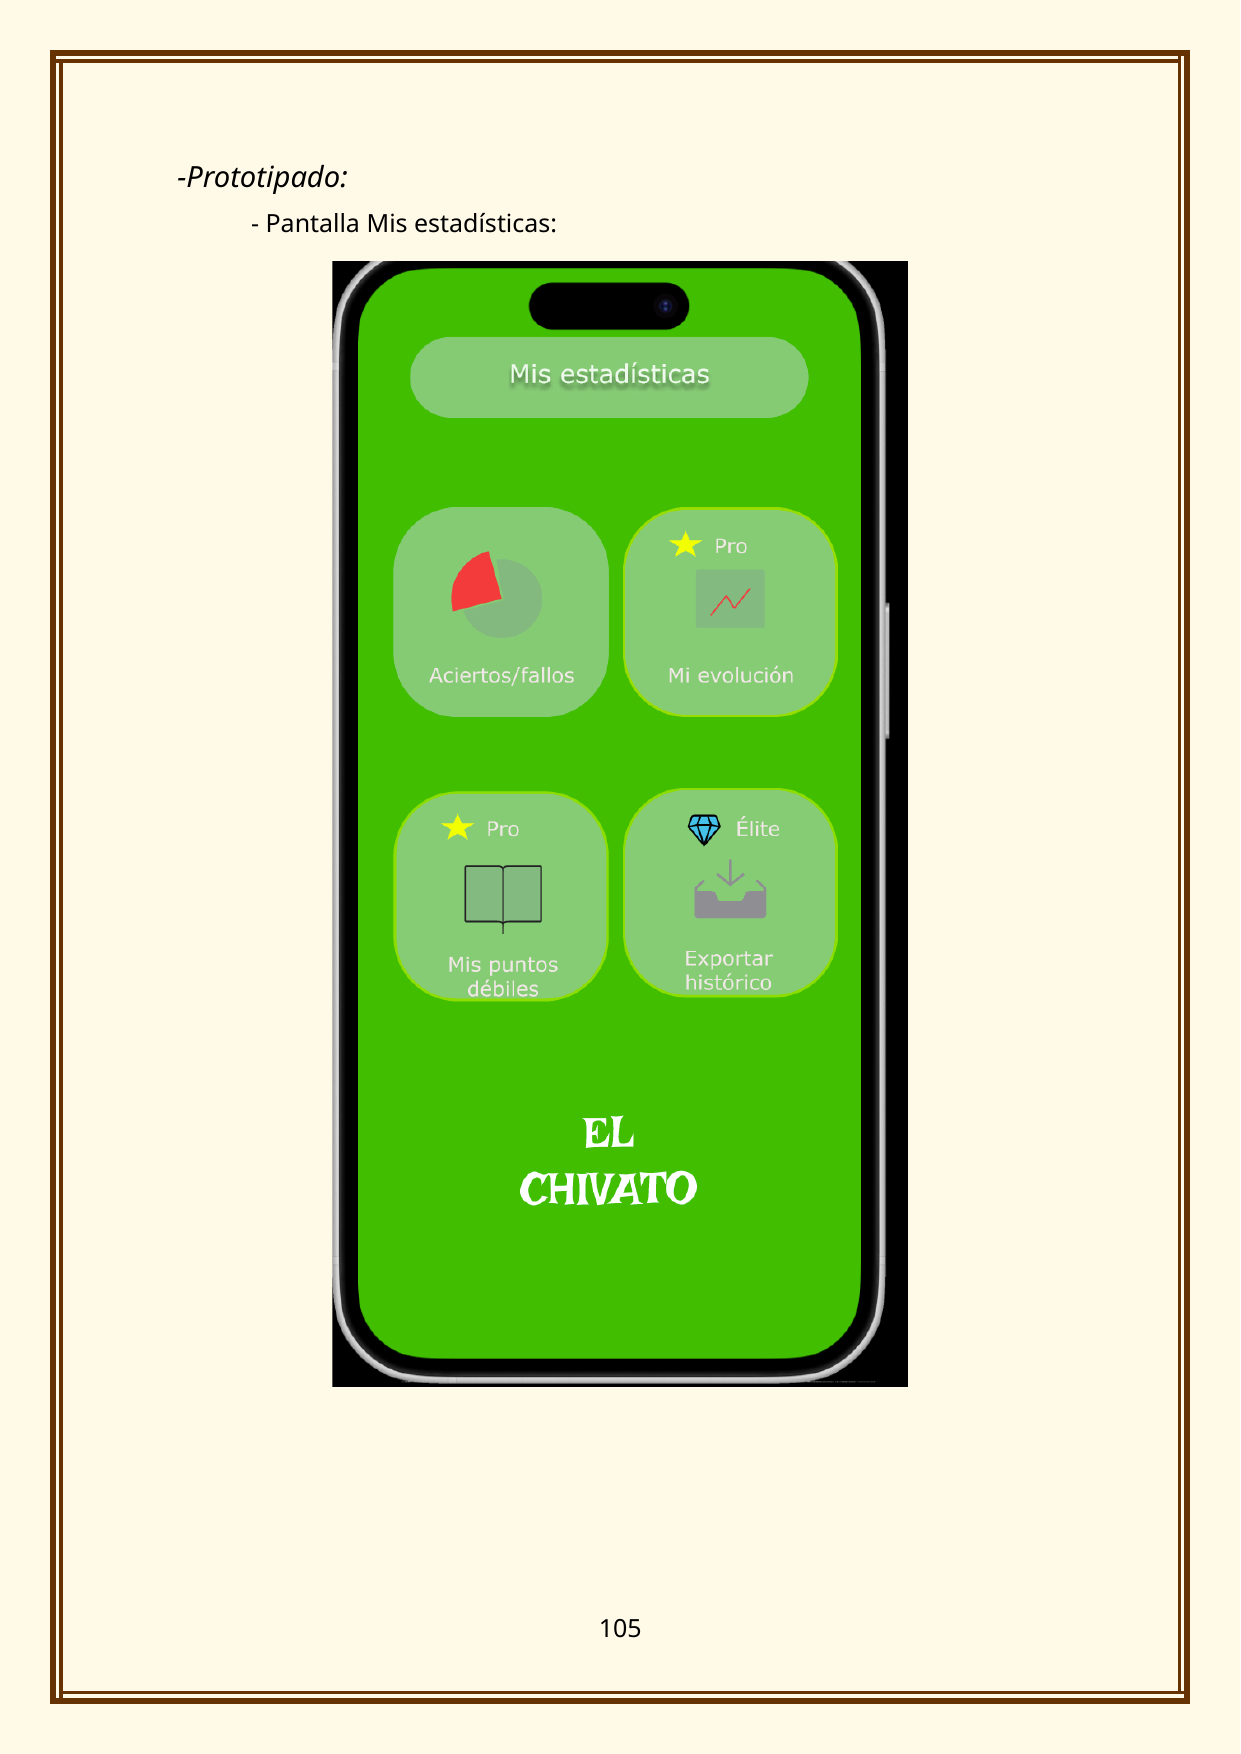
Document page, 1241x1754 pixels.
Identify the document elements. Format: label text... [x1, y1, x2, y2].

subtitle -Prototipado: [177, 156, 1063, 196]
picture [332, 261, 908, 1387]
text - Pantalla Mis estadísticas: [177, 206, 1063, 240]
